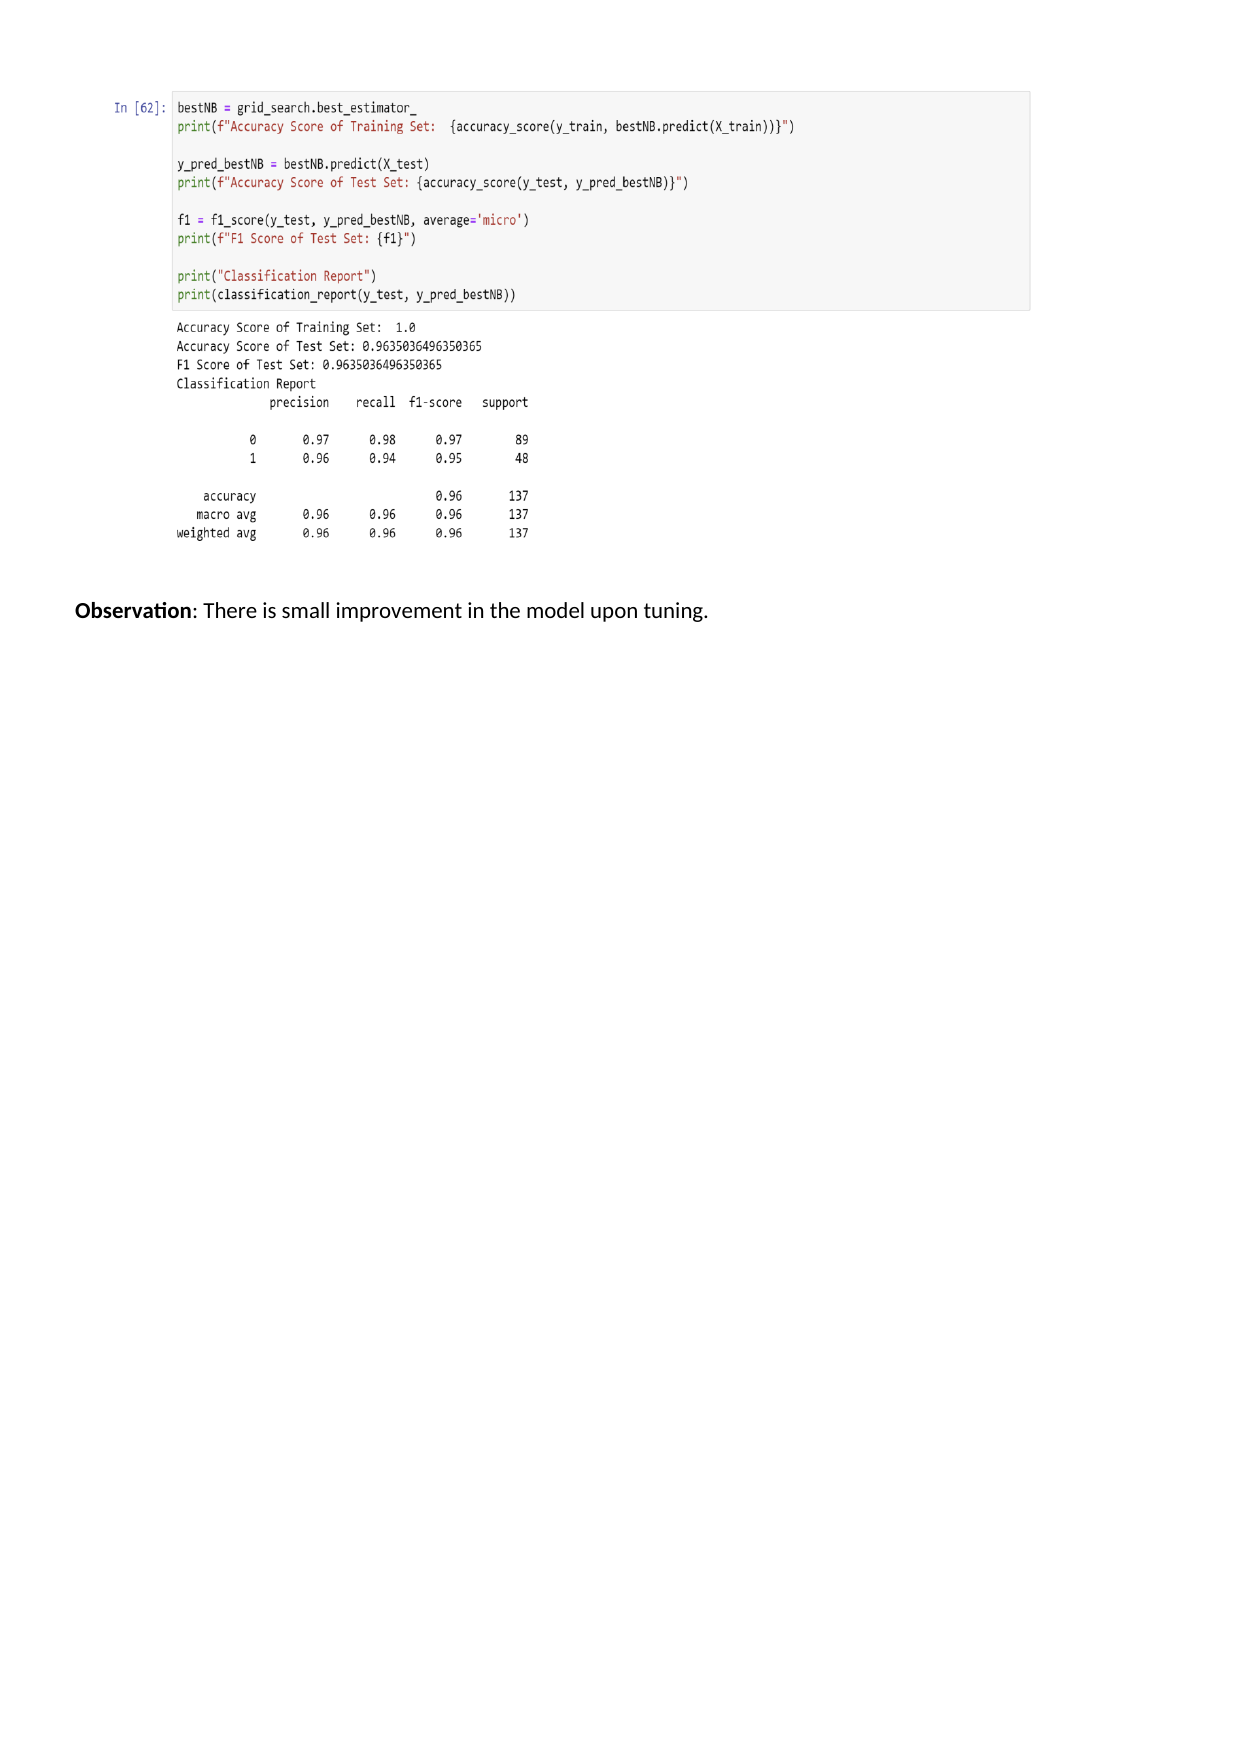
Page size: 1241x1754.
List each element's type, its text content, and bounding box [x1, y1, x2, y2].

picture [75, 75, 1044, 578]
text Observation: There is small improvement in the model upon tuning. [75, 596, 1165, 624]
